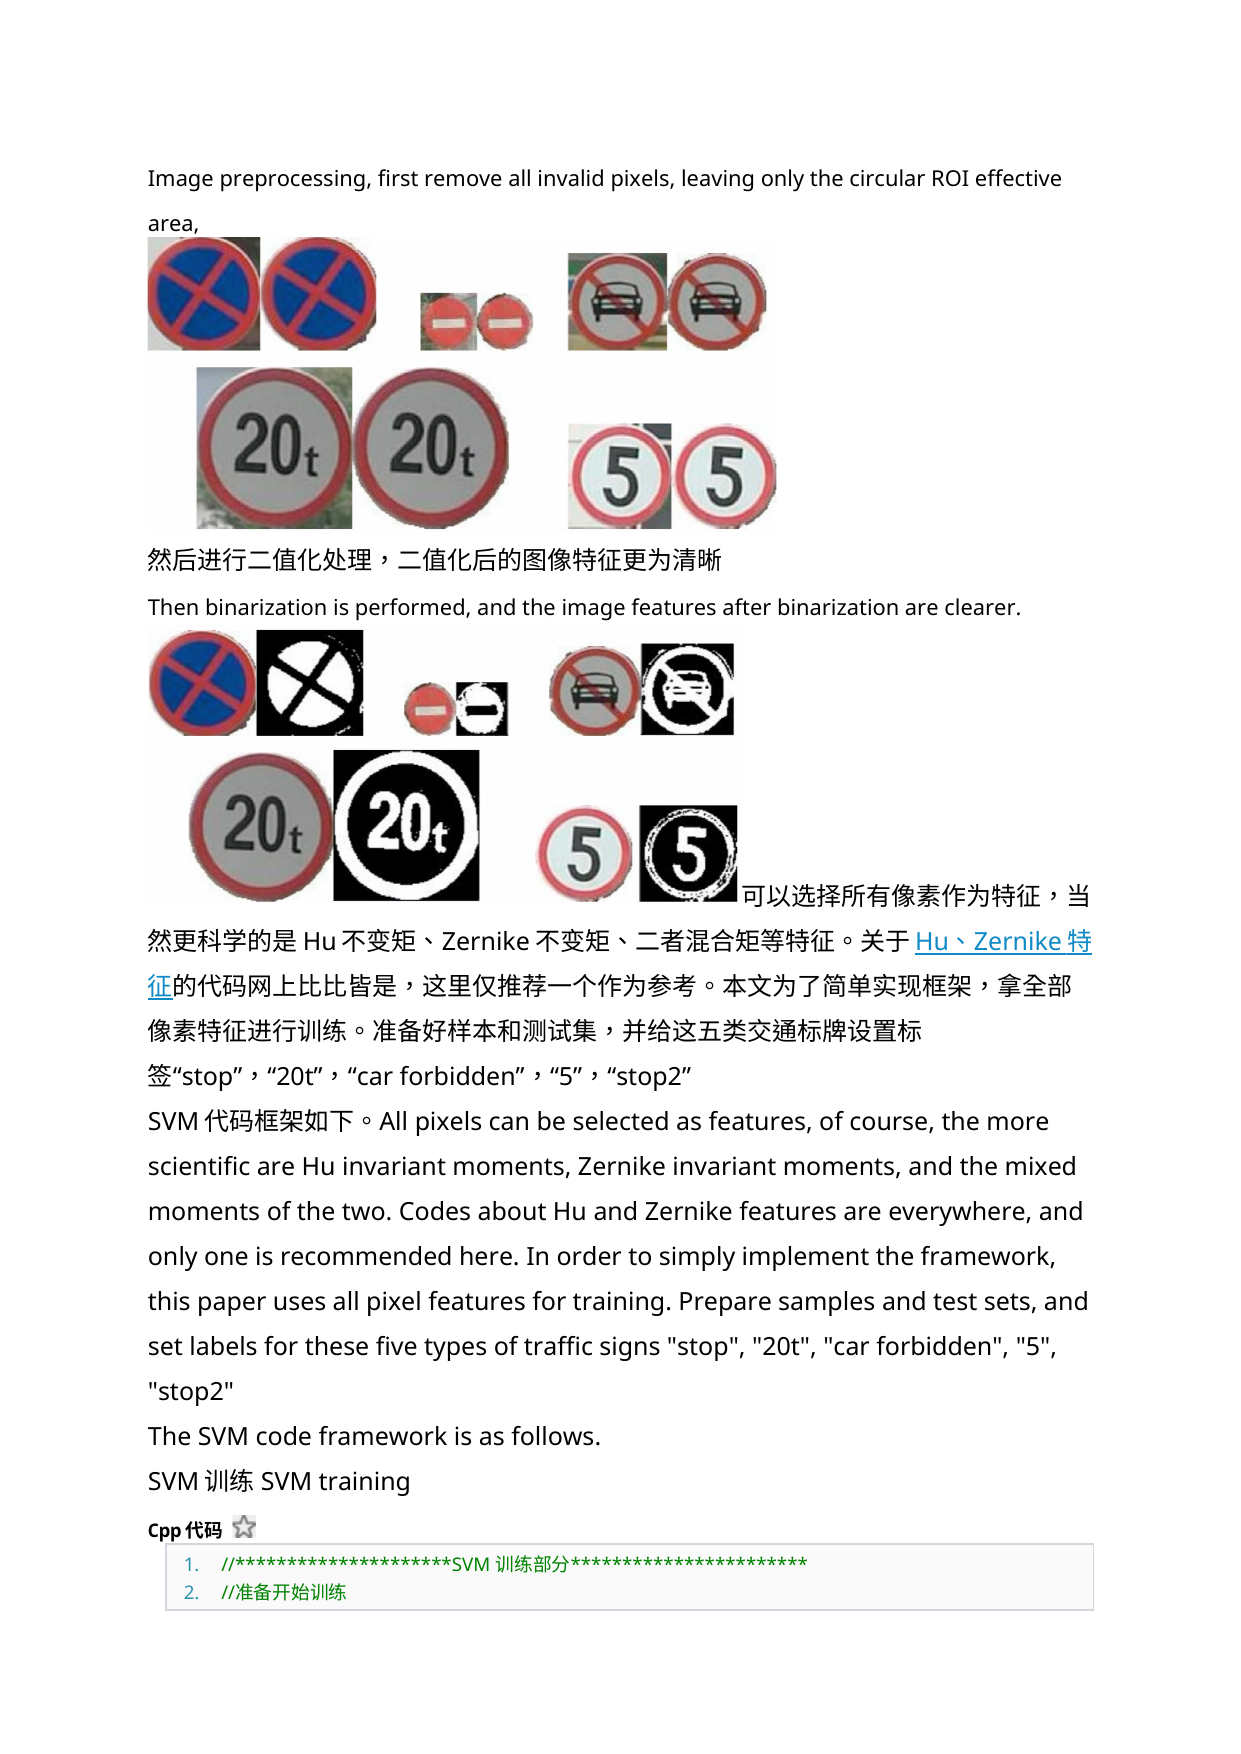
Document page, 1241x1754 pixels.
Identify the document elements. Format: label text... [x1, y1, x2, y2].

list //准备开始训练 [167, 1571, 1093, 1609]
text SVM代码框架如下。All pixels can be selected as features, of course, the more scientific are Hu invariant moments, Zernike invariant moments, and the mixed moments of the two. Codes about Hu and Zernike features are everywhere, and only one is recommended here. In order to simply implement the framework, this paper uses all pixel features for training. Prepare samples and test sets, and set labels for these five types of traffic signs "stop", "20t", "car forbidden", "5", "stop2" [148, 1093, 1093, 1408]
text The SVM code framework is as follows. [148, 1408, 1093, 1453]
list //*********************SVM 训练部分*********************** [167, 1545, 1093, 1571]
text SVM训练 SVM training [148, 1453, 1093, 1498]
picture [232, 1515, 256, 1538]
picture [147, 237, 778, 532]
picture [147, 621, 742, 906]
text 然后进行二值化处理，二值化后的图像特征更为清晰 [148, 531, 1093, 576]
text Cpp代码 [148, 1498, 1093, 1543]
